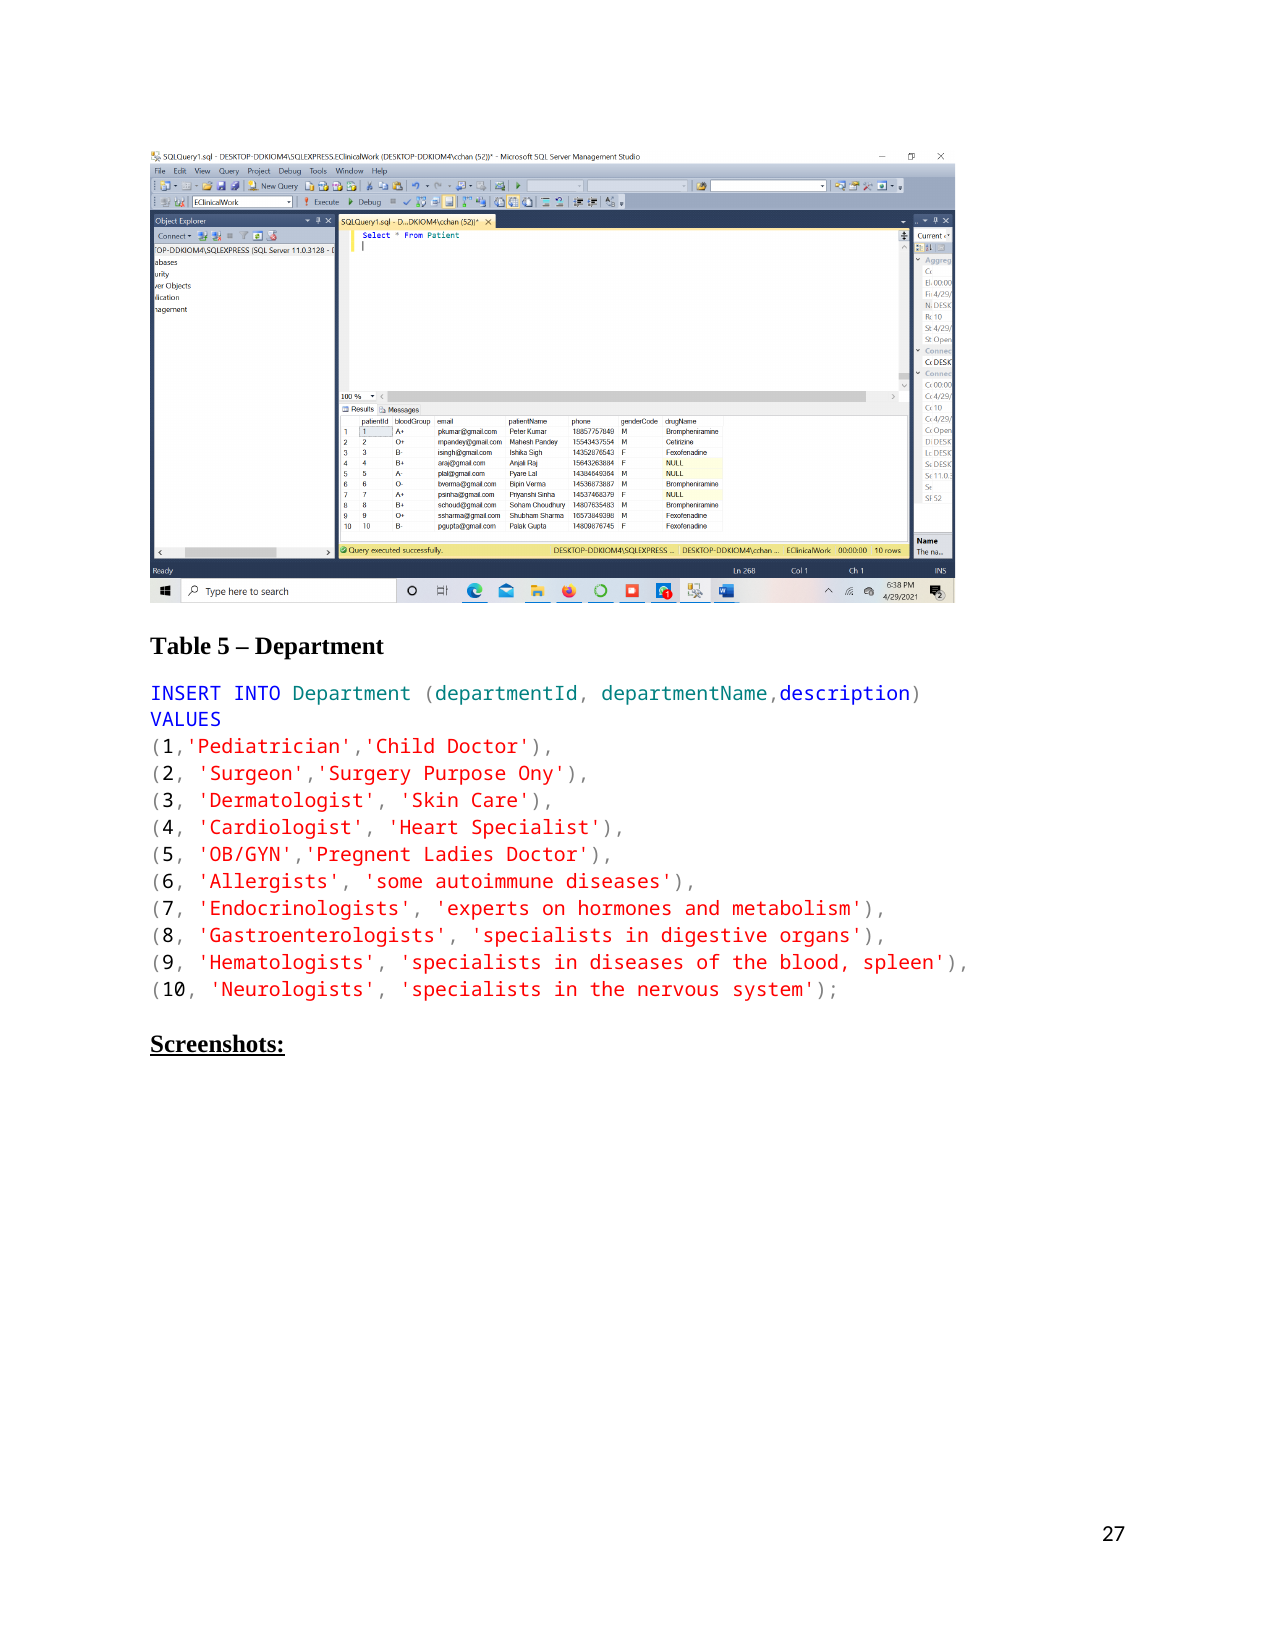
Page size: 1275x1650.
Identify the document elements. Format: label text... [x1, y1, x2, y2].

text Screenshots: [150, 1029, 1125, 1058]
text (9, 'Hematologists', 'specialists in diseases of the blood, spleen'), [150, 948, 1125, 976]
picture [150, 150, 956, 603]
text (6, 'Allergists', 'some autoimmune diseases'), [150, 868, 1125, 894]
text (7, 'Endocrinologists', 'experts on hormones and metabolism'), [150, 894, 1125, 922]
text (1,'Pediatrician','Child Doctor'), [150, 733, 1125, 760]
text Table 5 – Department [150, 631, 1125, 660]
text (4, 'Cardiologist', 'Heart Specialist'), [150, 814, 1125, 841]
text (5, 'OB/GYN','Pregnent Ladies Doctor'), [150, 841, 1125, 868]
text INSERT INTO Department (departmentId, departmentName,description) [150, 679, 1125, 706]
text (10, 'Neurologists', 'specialists in the nervous system'); [150, 976, 1125, 1002]
text VALUES [150, 706, 1125, 733]
text (3, 'Dermatologist', 'Skin Care'), [150, 787, 1125, 814]
text (8, 'Gastroenterologists', 'specialists in digestive organs'), [150, 922, 1125, 948]
text (2, 'Surgeon','Surgery Purpose Ony'), [150, 760, 1125, 787]
